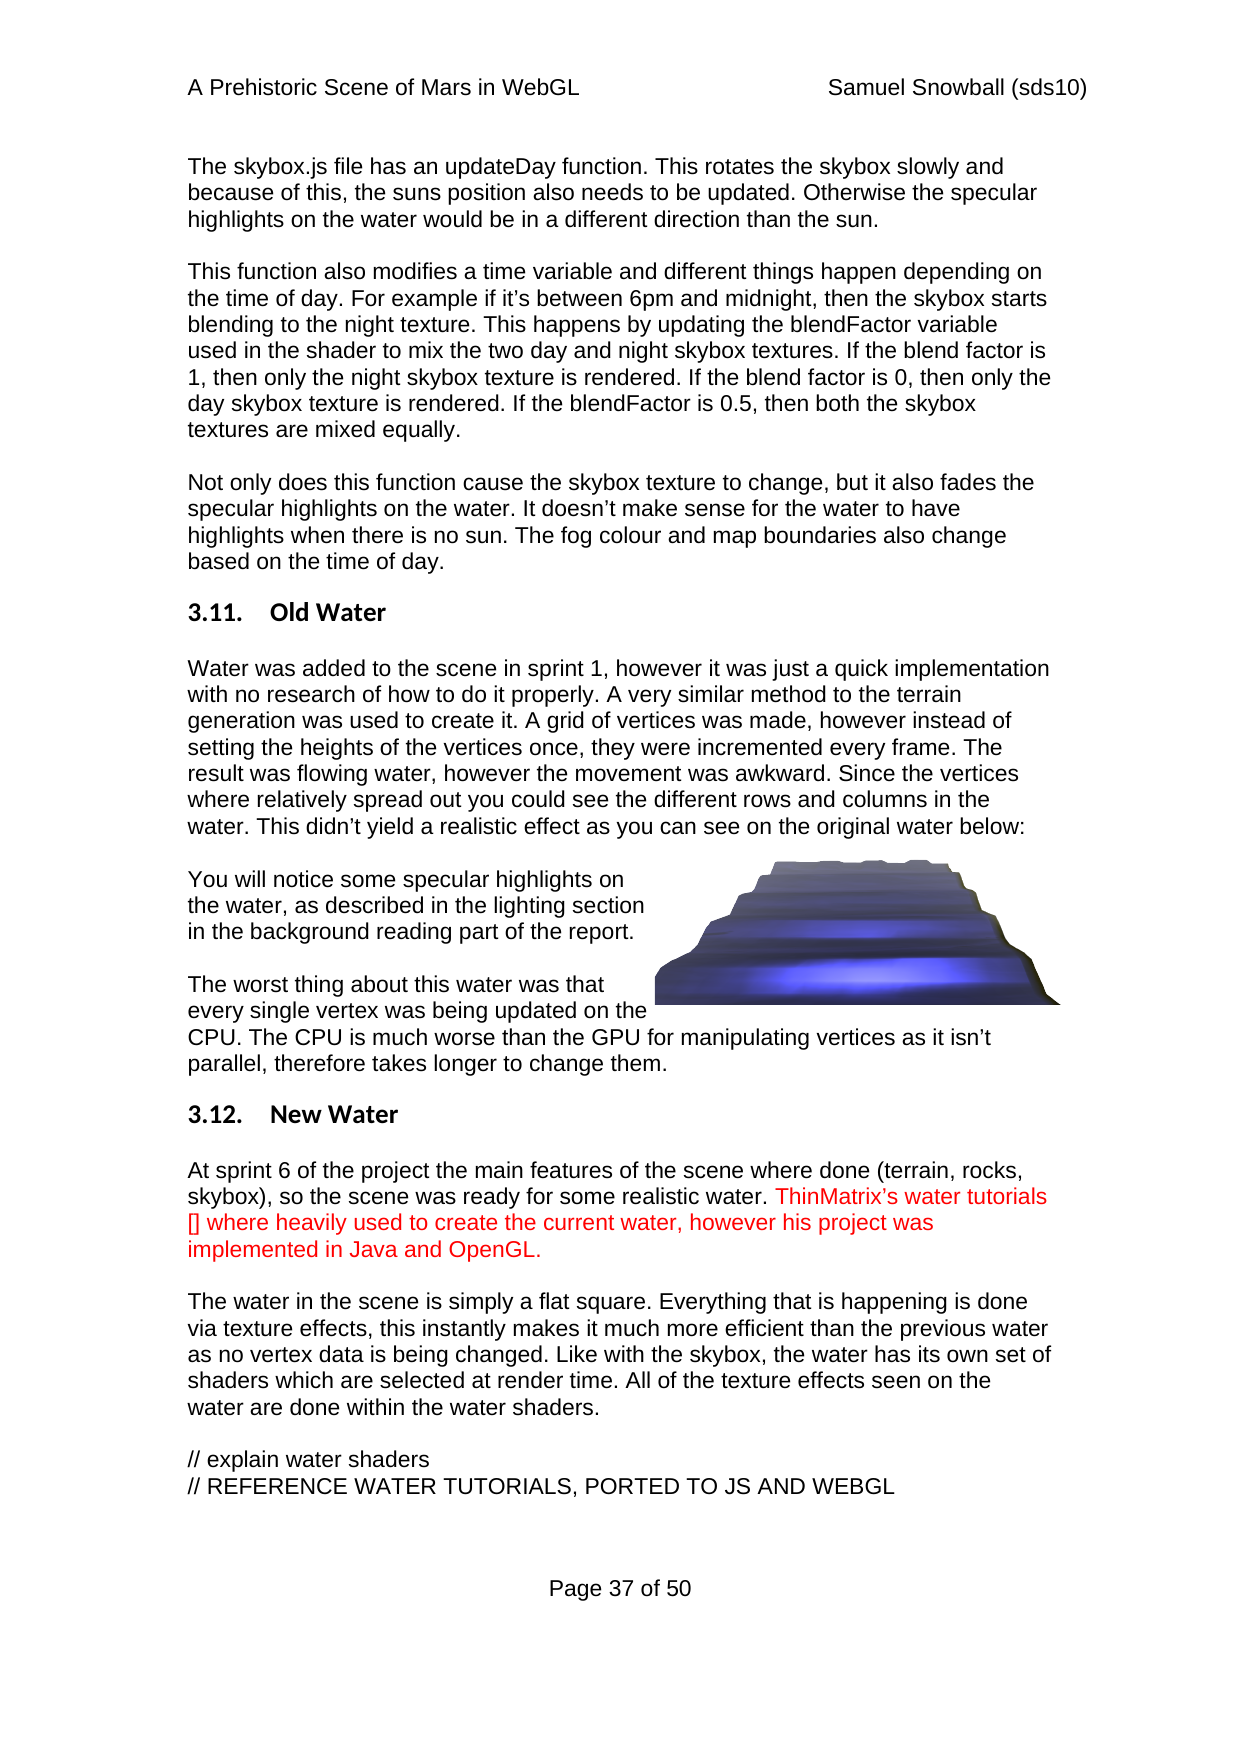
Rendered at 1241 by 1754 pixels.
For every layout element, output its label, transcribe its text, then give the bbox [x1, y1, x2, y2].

text // REFERENCE WATER TUTORIALS, PORTED TO JS AND WEBGL [187, 1473, 1053, 1499]
subtitle New Water [187, 1097, 1053, 1130]
text At sprint 6 of the project the main features of the scene where done (terrain, rocks, skybox), so the scene was ready for some realistic water. ThinMatrix’s water tutorials [] where heavily used to create the current water, however his project was implemented in Java and OpenGL. [187, 1157, 1053, 1262]
text Water was added to the scene in sprint 1, however it was just a quick implementation with no research of how to do it properly. A very similar method to the terrain generation was used to create it. A grid of vertices was made, however instead of setting the heights of the vertices once, they were incremented every frame. The result was flowing water, however the movement was awkward. Since the vertices where relatively spread out you could see the different rows and columns in the water. This didn’t yield a realistic effect as you can see on the original water below: [187, 655, 1053, 839]
text The water in the scene is simply a flat square. Everything that is happening is done via texture effects, this instantly makes it much more efficient than the previous water as no vertex data is being changed. Like with the skybox, the water has its own set of shaders which are selected at render time. All of the texture effects seen on the water are done within the water shaders. [187, 1288, 1053, 1420]
text Not only does this function cause the skybox texture to change, but it also fades the specular highlights on the water. It doesn’t make sense for the water to have highlights when there is no sun. The fog colour and map boundaries also change based on the time of day. [187, 469, 1053, 574]
subtitle Old Water [187, 595, 1053, 628]
text The worst thing about this water was that every single vertex was being updated on the CPU. The CPU is much worse than the GPU for manipulating vertices as it isn’t parallel, therefore takes longer to change them. [187, 971, 1053, 1076]
text You will notice some specular highlights on the water, as described in the lighting section in the background reading part of the report. [187, 866, 1053, 944]
text The skybox.js file has an updateDay function. This rotates the skybox slowly and because of this, the suns position also needs to be updated. Otherwise the specular highlights on the water would be in a different direction than the sun. [187, 153, 1053, 232]
text // explain water shaders [187, 1446, 1053, 1473]
picture [652, 847, 1092, 1005]
text This function also modifies a time variable and different things happen depending on the time of day. For example if it’s between 6pm and midnight, then the skybox starts blending to the night texture. This happens by updating the blendFactor variable used in the shader to mix the two day and night skybox textures. If the blend factor is 1, then only the night skybox texture is rendered. If the blend factor is 0, then only the day skybox texture is rendered. If the blendFactor is 0.5, then both the skybox textures are mixed equally. [187, 258, 1053, 443]
